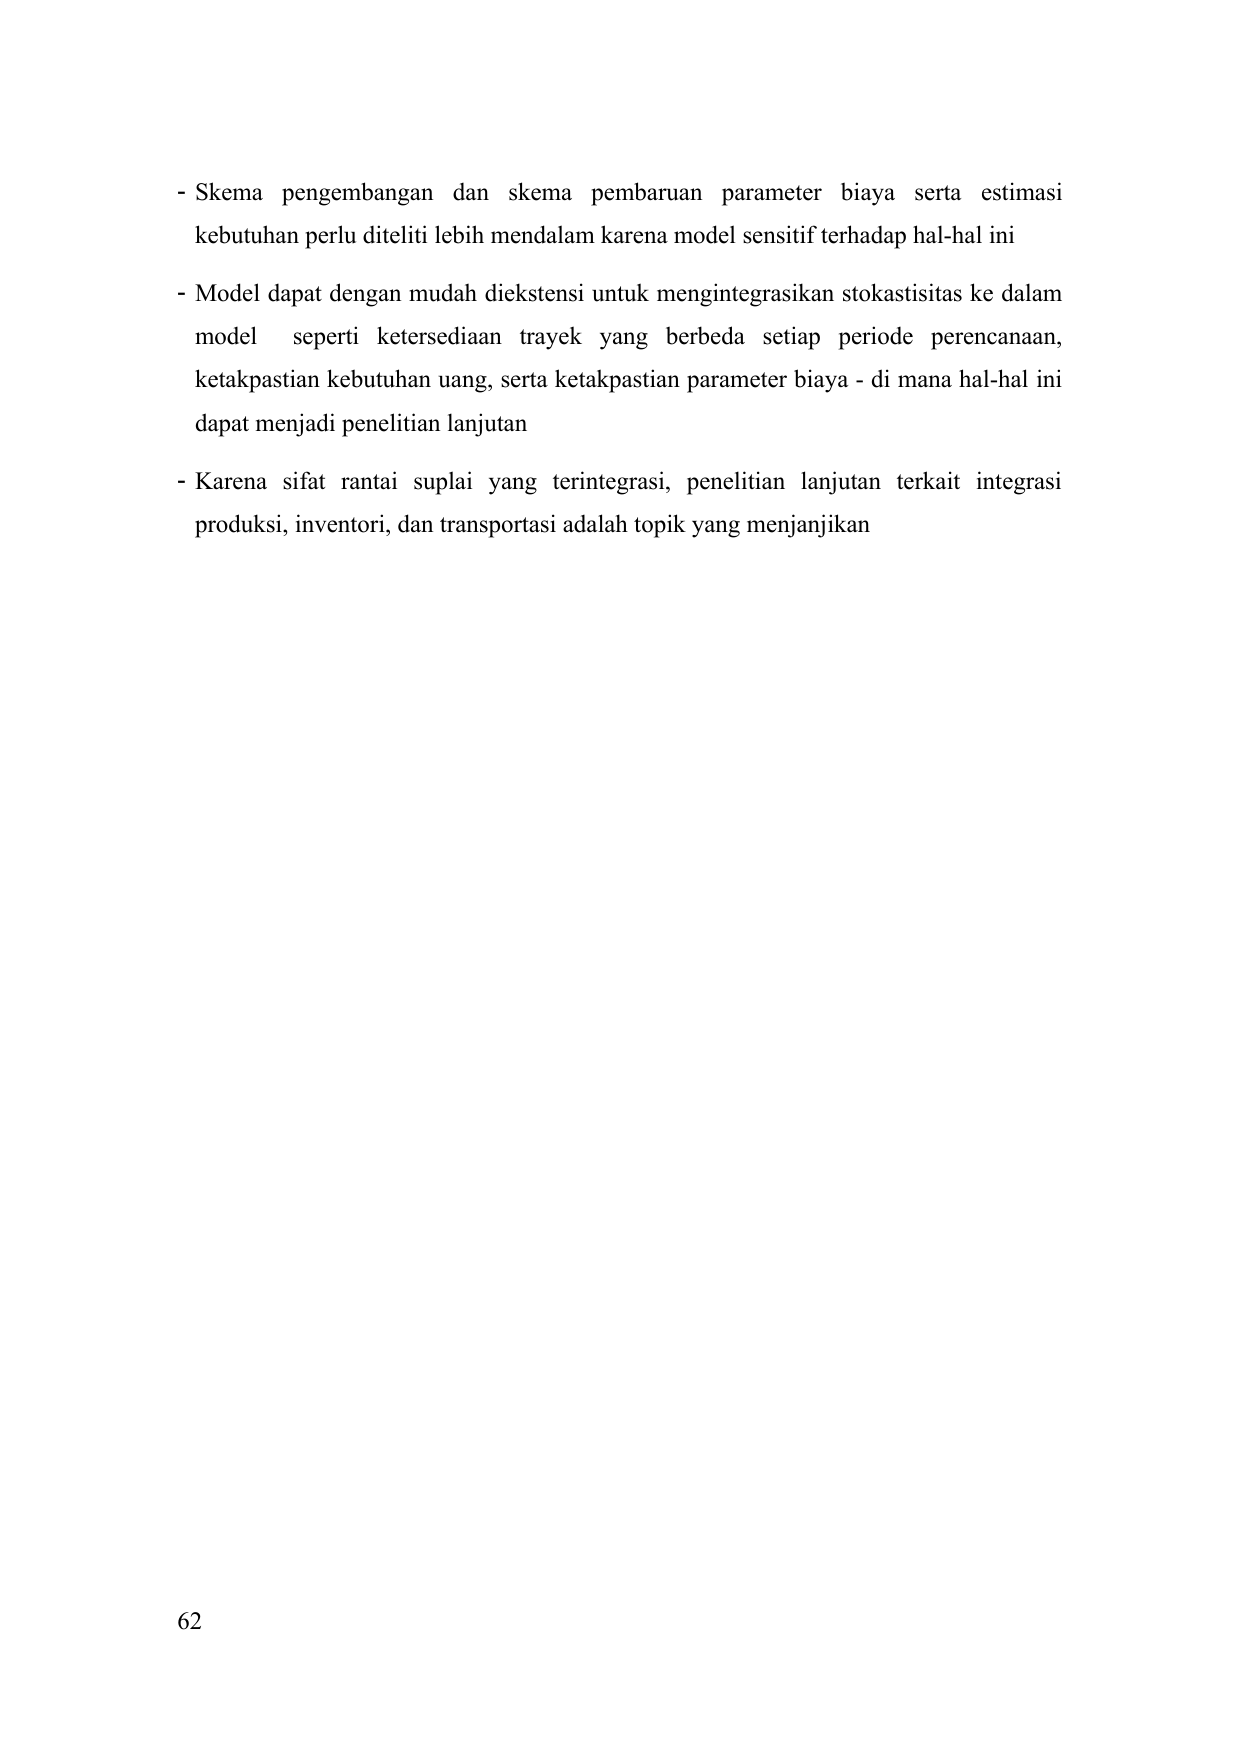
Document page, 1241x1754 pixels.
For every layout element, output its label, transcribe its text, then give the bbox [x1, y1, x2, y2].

list Model dapat dengan mudah diekstensi untuk mengintegrasikan stokastisitas ke dalam model seperti ketersediaan trayek yang berbeda setiap periode perencanaan, ketakpastian kebutuhan uang, serta ketakpastian parameter biaya - di mana hal-hal ini dapat menjadi penelitian lanjutan [177, 278, 1063, 436]
list Karena sifat rantai suplai yang terintegrasi, penelitian lanjutan terkait integrasi produksi, inventori, dan transportasi adalah topik yang menjanjikan [177, 466, 1063, 538]
list Skema pengembangan dan skema pembaruan parameter biaya serta estimasi kebutuhan perlu diteliti lebih mendalam karena model sensitif terhadap hal-hal ini [177, 177, 1063, 249]
